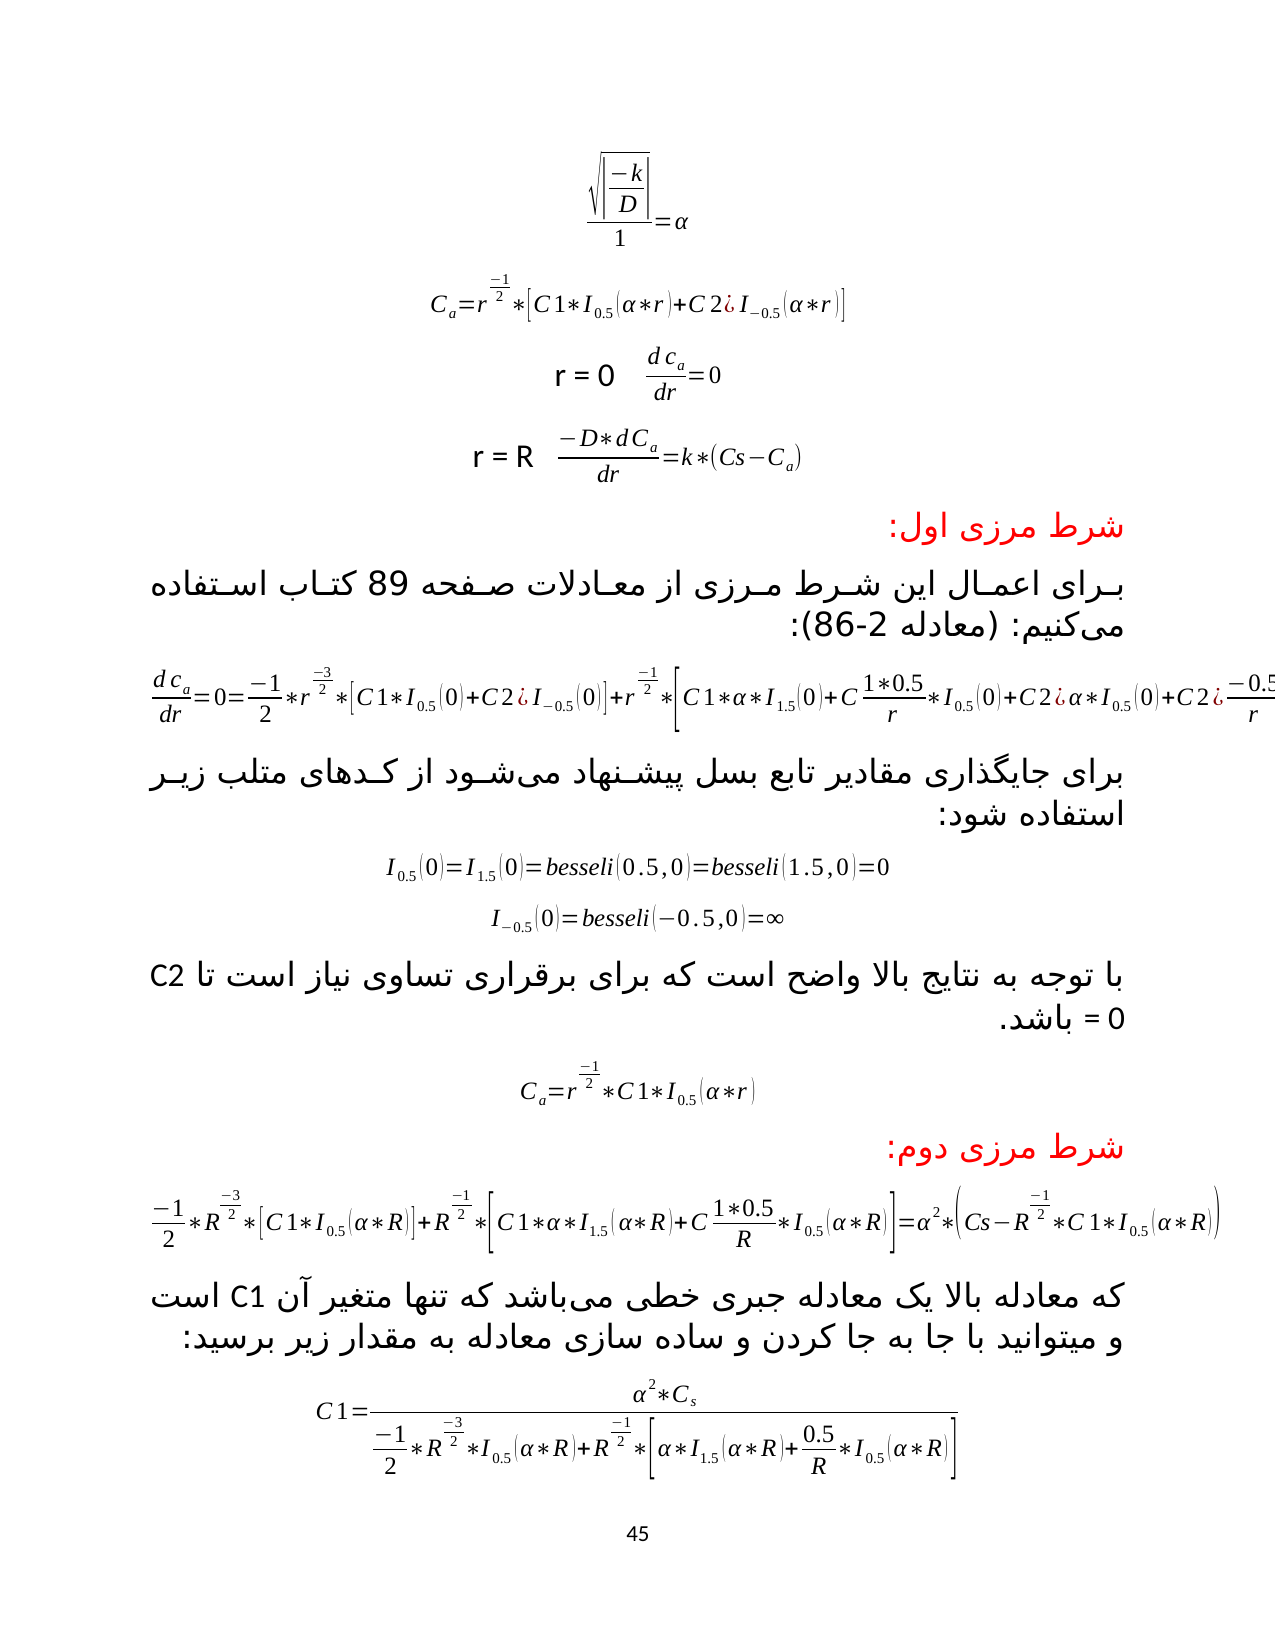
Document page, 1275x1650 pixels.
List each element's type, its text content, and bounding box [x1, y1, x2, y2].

text برای اعمال این شرط مرزی از معادلات صفحه 89 کتاب استفاده می‌کنیم: (معادله 2-86): [150, 564, 1125, 644]
text با توجه به نتایج بالا واضح است که برای برقراری تساوی نیاز است تا C2 = 0 باشد. [150, 954, 1125, 1038]
text برای جایگذاری مقادیر تابع بسل پیشنهاد می‌شود از کدهای متلب زیر استفاده شود: [150, 753, 1125, 833]
text r = 0 [150, 343, 1125, 405]
text که معادله بالا یک معادله جبری خطی می‌باشد که تنها متغیر آن C1 است و میتوانید با جا به جا کردن و ساده سازی معادله به مقدار زیر برسید: [150, 1275, 1125, 1357]
text شرط مرزی دوم: [150, 1127, 1125, 1166]
text r = R [150, 424, 1125, 487]
text شرط مرزی اول: [150, 506, 1125, 545]
